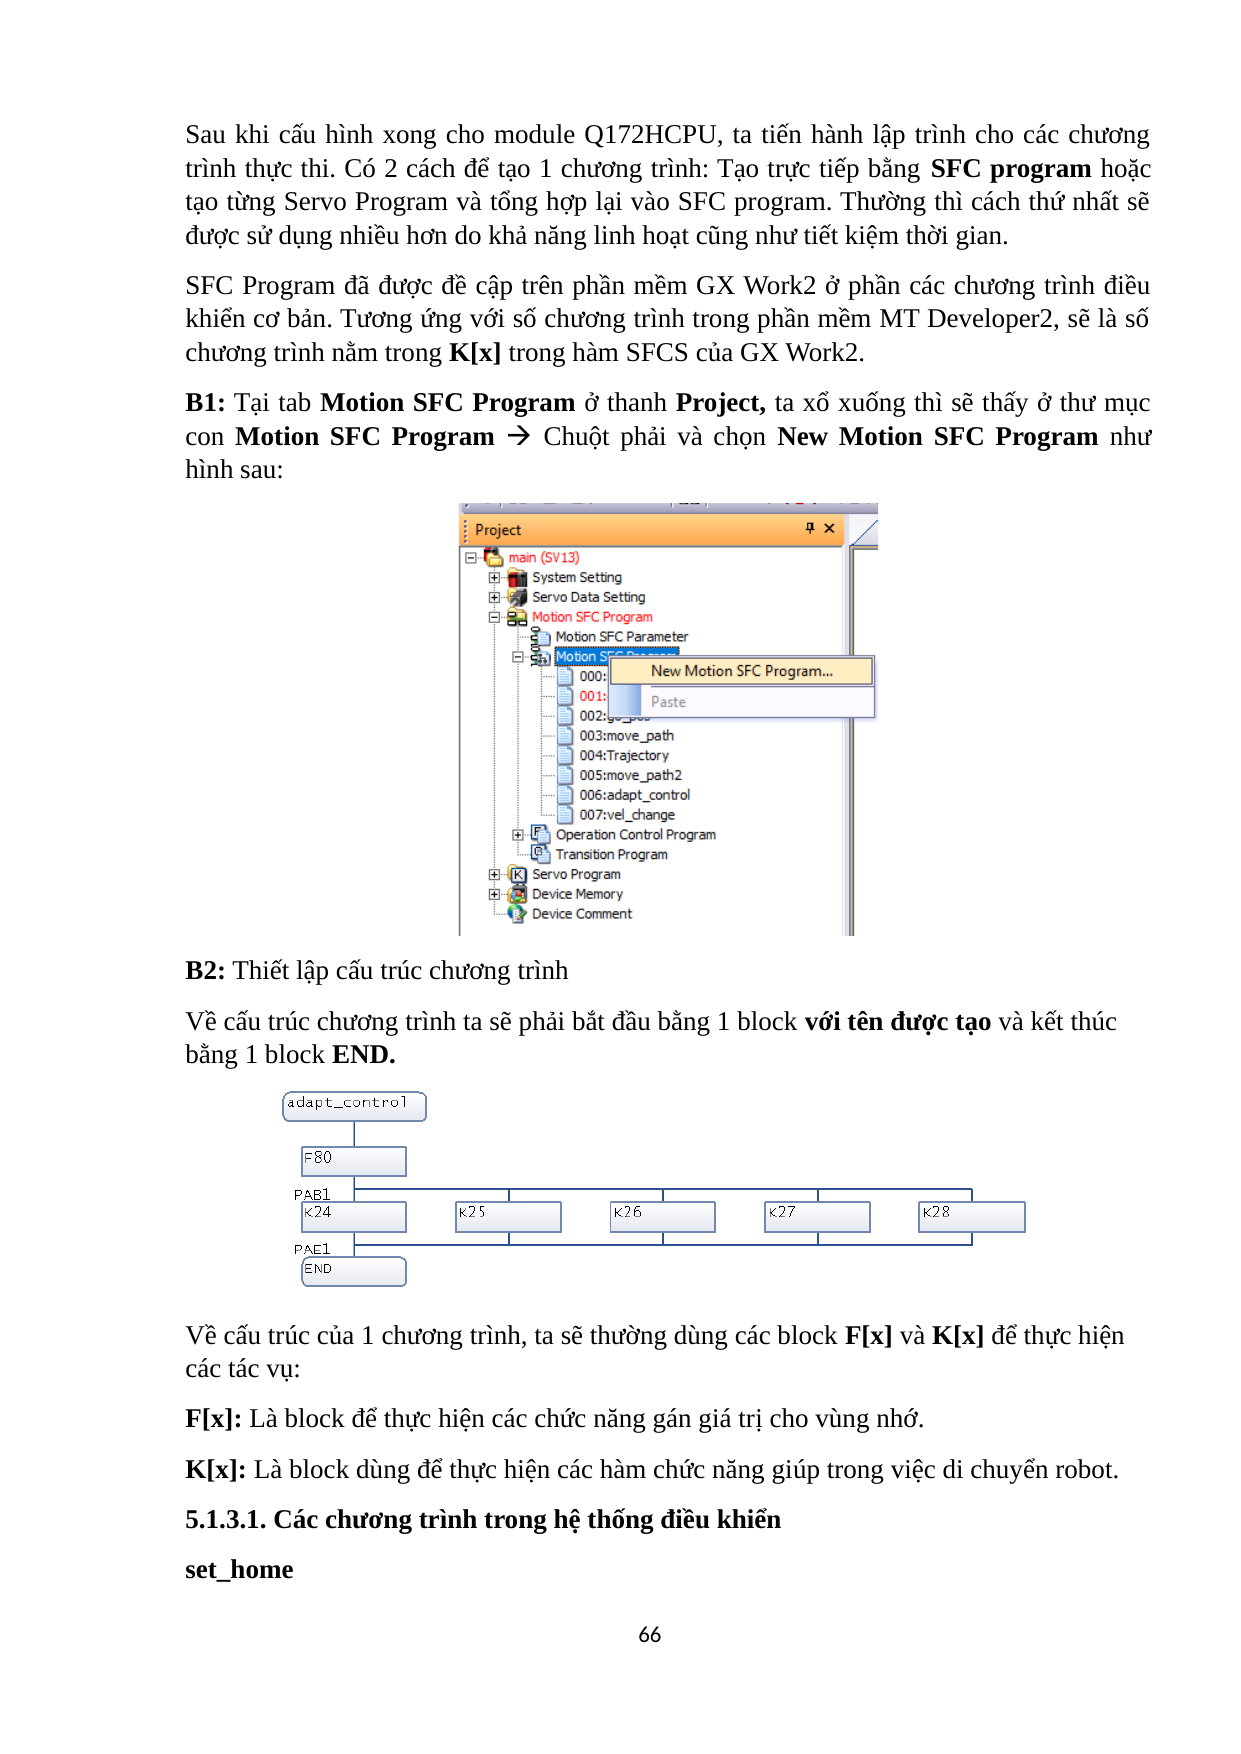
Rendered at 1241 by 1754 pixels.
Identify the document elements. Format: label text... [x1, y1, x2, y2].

picture [277, 1088, 1060, 1300]
text Sau khi cấu hình xong cho module Q172HCPU, ta tiến hành lập trình cho các chương trình thực thi. Có 2 cách để tạo 1 chương trình: Tạo trực tiếp bằng SFC program hoặc tạo từng Servo Program và tổng hợp lại vào SFC program. Thường thì cách thứ nhất sẽ được sử dụng nhiều hơn do khả năng linh hoạt cũng như tiết kiệm thời gian. [185, 118, 1152, 250]
text B2: Thiết lập cấu trúc chương trình [185, 954, 1152, 986]
text SFC Program đã được đề cập trên phần mềm GX Work2 ở phần các chương trình điều khiển cơ bản. Tương ứng với số chương trình trong phần mềm MT Developer2, sẽ là số chương trình nằm trong K[x] trong hàm SFCS của GX Work2. [185, 269, 1152, 367]
text F[x]: Là block để thực hiện các chức năng gán giá trị cho vùng nhớ. [185, 1402, 1152, 1434]
text B1: Tại tab Motion SFC Program ở thanh Project, ta xổ xuống thì sẽ thấy ở thư mục con Motion SFC Program Chuột phải và chọn New Motion SFC Program như hình sau: [185, 386, 1152, 484]
text Về cấu trúc của 1 chương trình, ta sẽ thường dùng các block F[x] và K[x] để thực hiện các tác vụ: [185, 1319, 1152, 1383]
text set_home [185, 1553, 1152, 1584]
text K[x]: Là block dùng để thực hiện các hàm chức năng giúp trong việc di chuyển robot. [185, 1453, 1152, 1484]
text Về cấu trúc chương trình ta sẽ phải bắt đầu bằng 1 block với tên được tạo và kết thúc bằng 1 block END. [185, 1004, 1152, 1069]
text 5.1.3.1. Các chương trình trong hệ thống điều khiển [185, 1503, 1152, 1534]
picture [458, 503, 879, 936]
